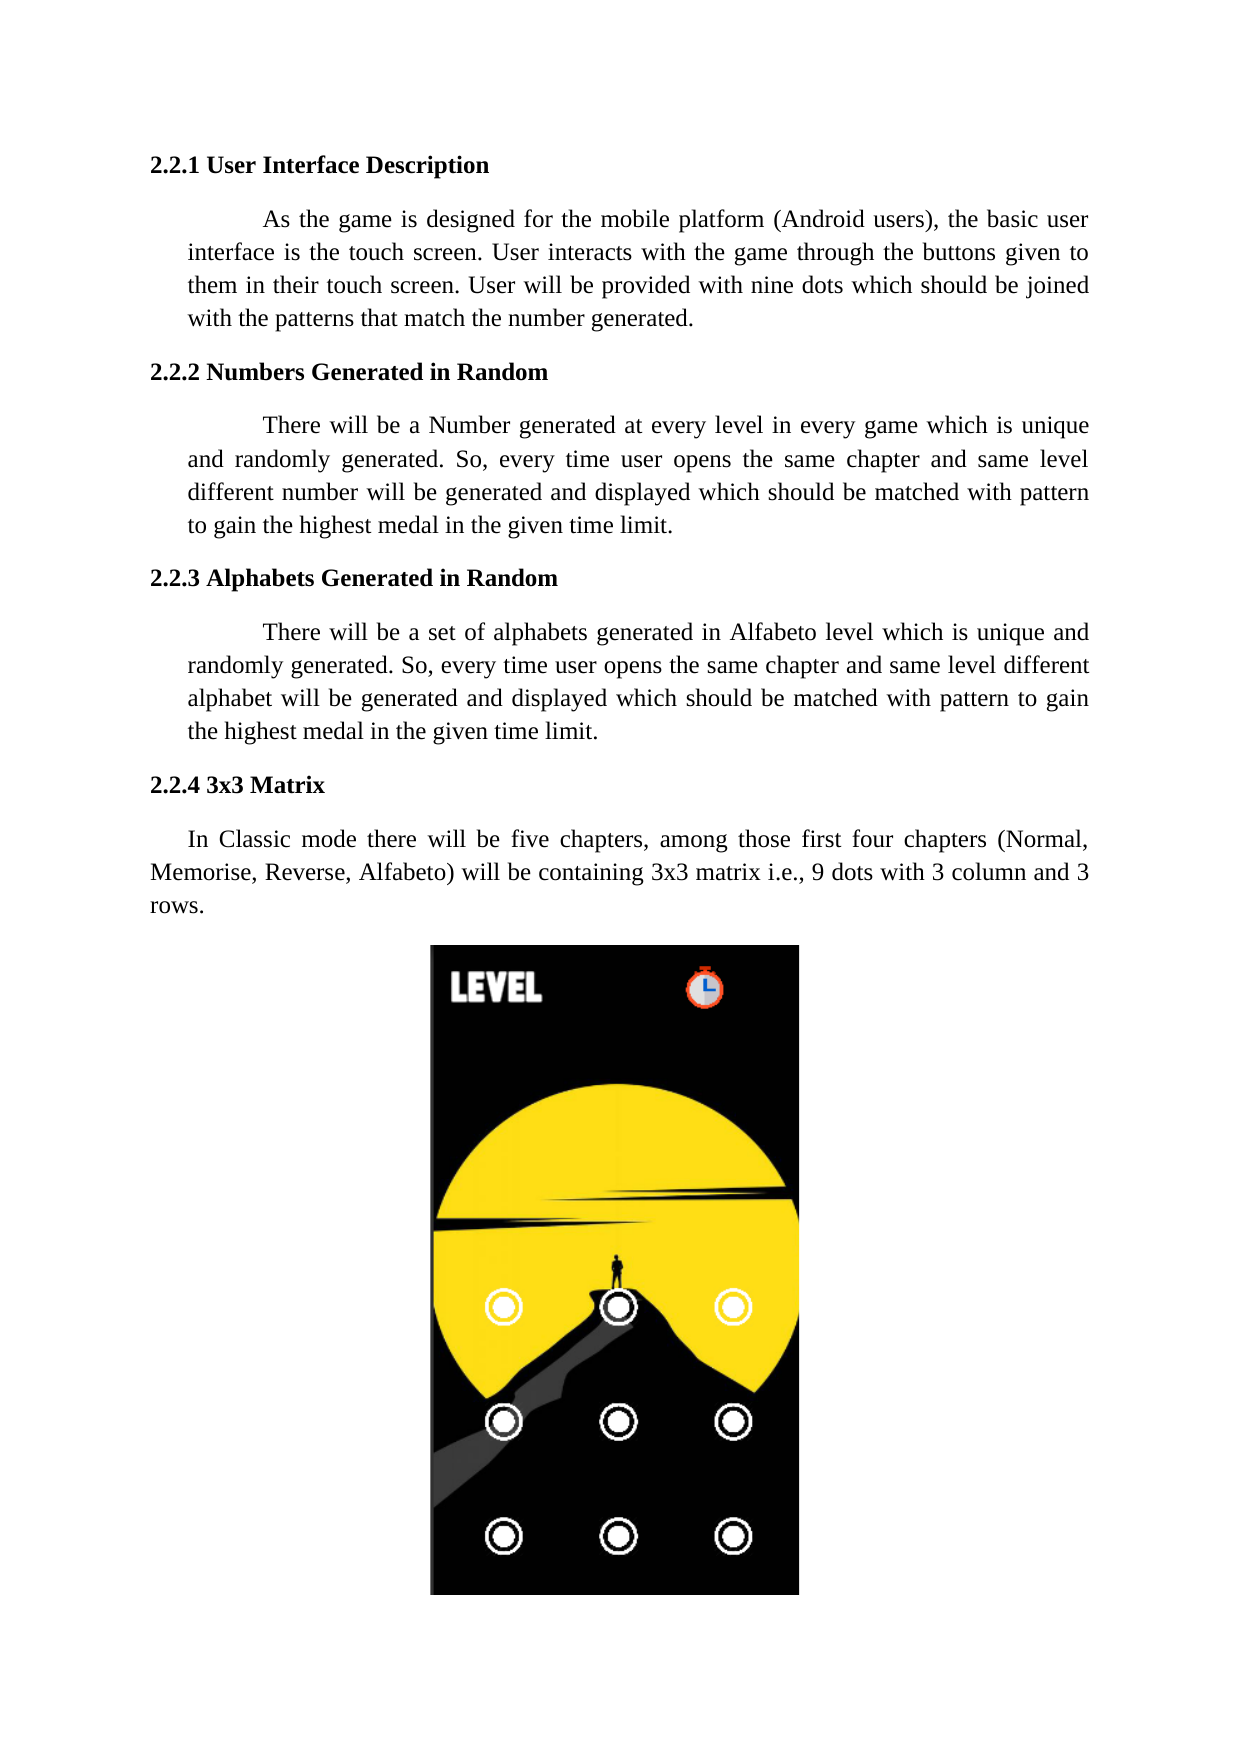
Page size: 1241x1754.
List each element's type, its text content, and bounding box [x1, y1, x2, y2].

subtitle 2.2.1 User Interface Description [150, 150, 1090, 179]
text There will be a set of alphabets generated in Alfabeto level which is unique and randomly generated. So, every time user opens the same chapter and same level different alphabet will be generated and displayed which should be matched with pattern to gain the highest medal in the given time limit. [187, 617, 1090, 745]
text In Classic mode there will be five chapters, among those first four chapters (Normal, Memorise, Reverse, Alfabeto) will be containing 3x3 matrix i.e., 9 dots with 3 column and 3 rows. [150, 824, 1090, 919]
subtitle 2.2.3 Alphabets Generated in Random [150, 563, 1090, 592]
text As the game is designed for the mobile platform (Android users), the basic user interface is the touch screen. User interacts with the game through the buttons given to them in their touch screen. User will be provided with nine dots which should be joined with the patterns that match the number generated. [187, 204, 1090, 332]
picture [430, 945, 800, 1595]
text There will be a Number generated at every level in every game which is unique and randomly generated. So, every time user opens the same chapter and same level different number will be generated and displayed which should be matched with pattern to gain the highest medal in the given time limit. [187, 411, 1090, 538]
subtitle 2.2.2 Numbers Generated in Random [150, 357, 1090, 386]
subtitle 2.2.4 3x3 Matrix [150, 770, 1090, 799]
